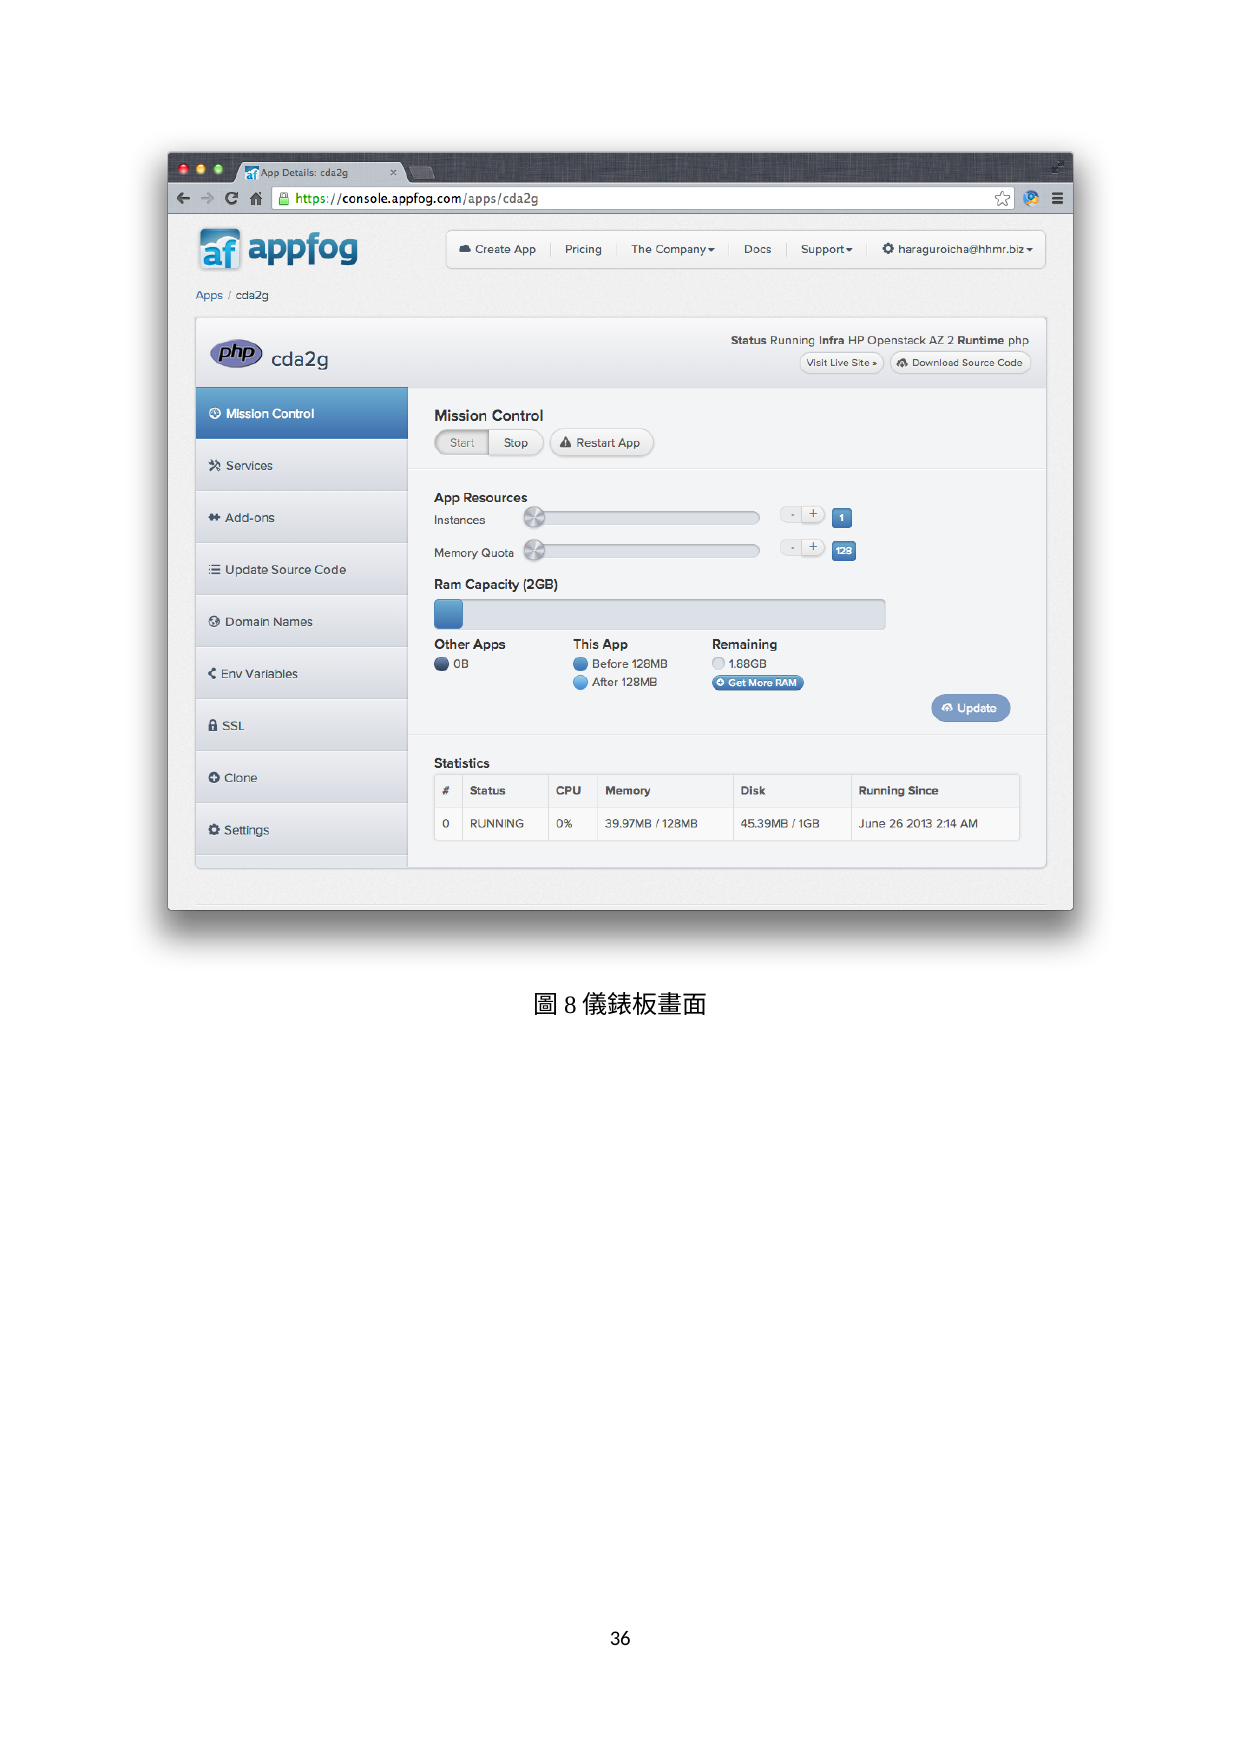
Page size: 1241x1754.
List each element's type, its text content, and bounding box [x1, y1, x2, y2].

picture [118, 121, 1122, 978]
text 圖 8 儀錶板畫面 [1, 984, 1239, 1022]
